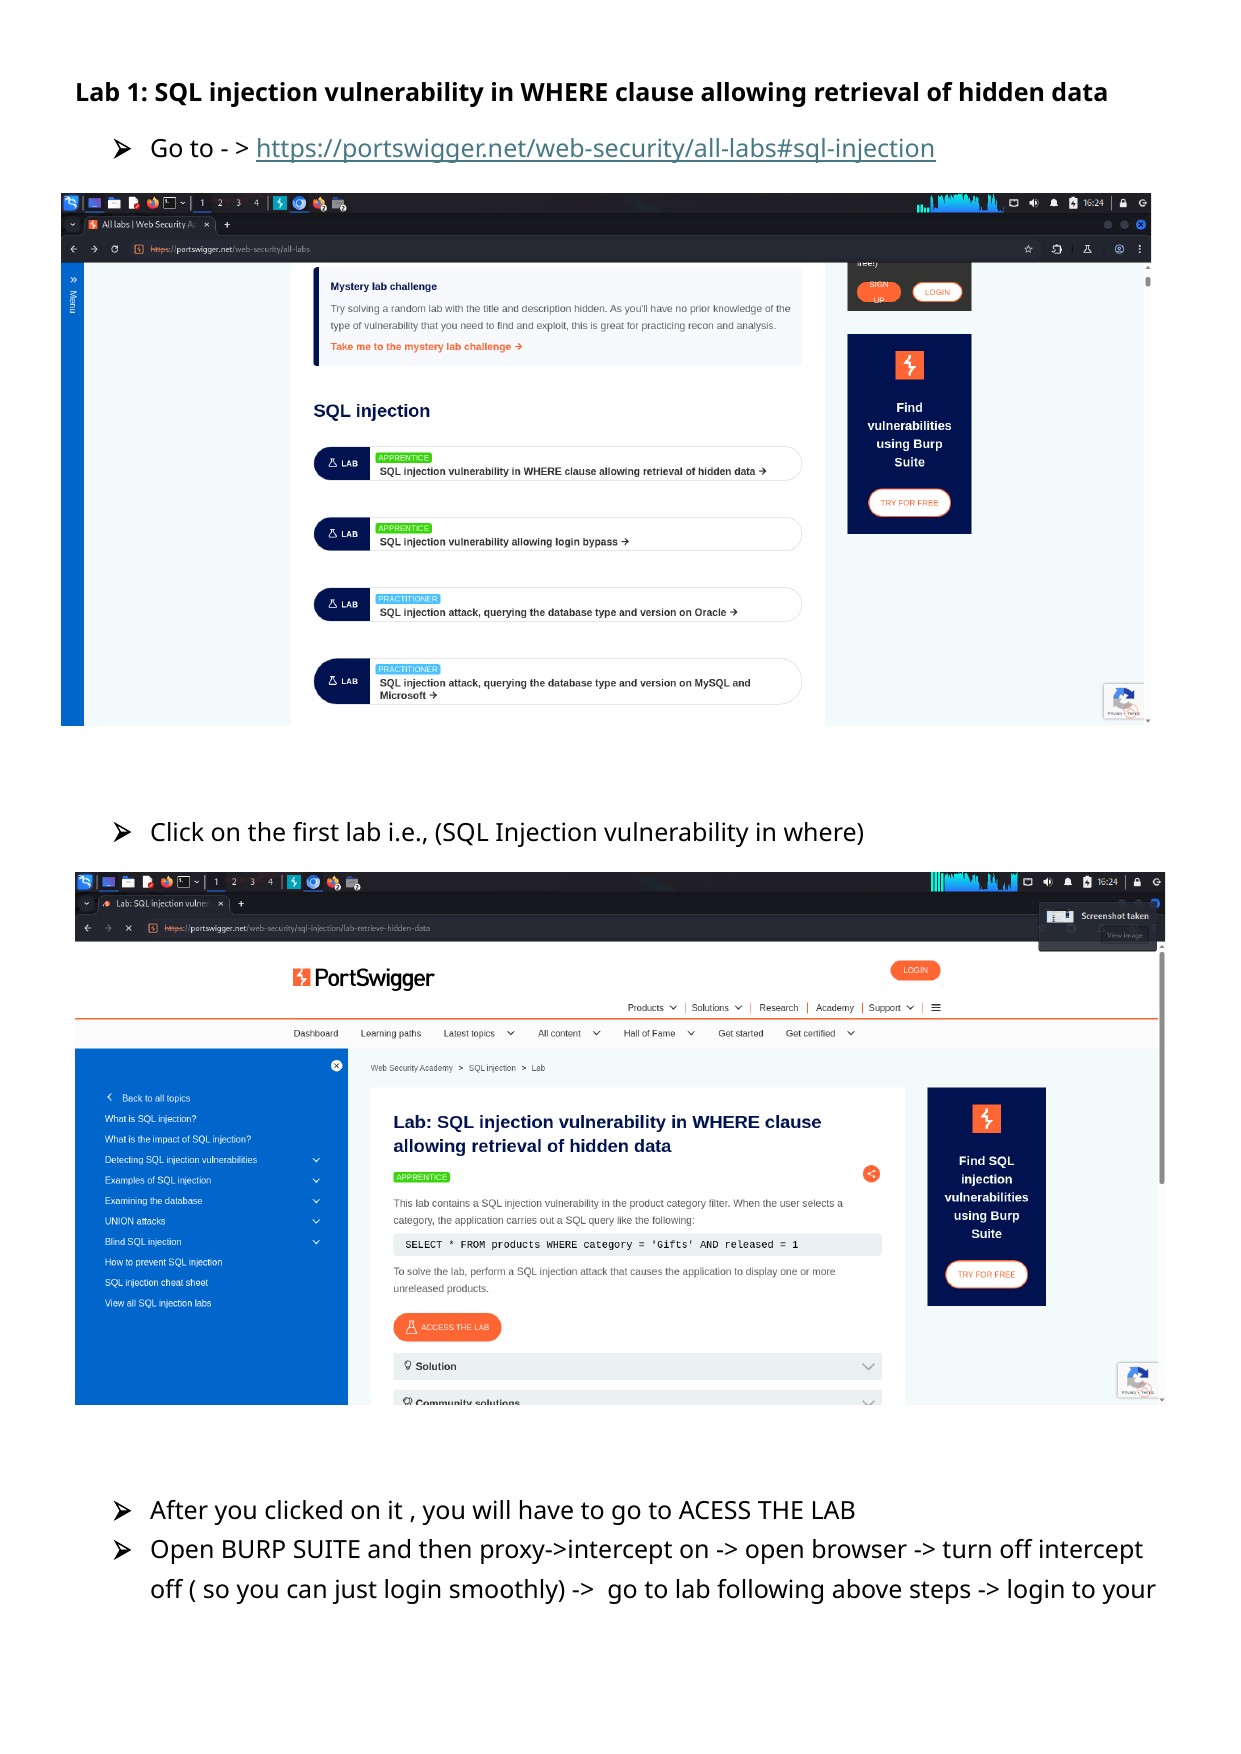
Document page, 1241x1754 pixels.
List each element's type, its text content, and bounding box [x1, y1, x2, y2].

list After you clicked on it , you will have to go to ACESS THE LAB [112, 1493, 1165, 1527]
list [112, 1532, 1165, 1605]
picture [61, 193, 1152, 726]
list Click on the first lab i.e., (SQL Injection vulnerability in where) [112, 814, 1165, 848]
text Lab 1: SQL injection vulnerability in WHERE clause allowing retrieval of hidden data [75, 75, 1165, 109]
picture [75, 872, 1166, 1405]
list Go to - > https://portswigger.net/web-security/all-labs#sql-injection [112, 131, 1165, 165]
